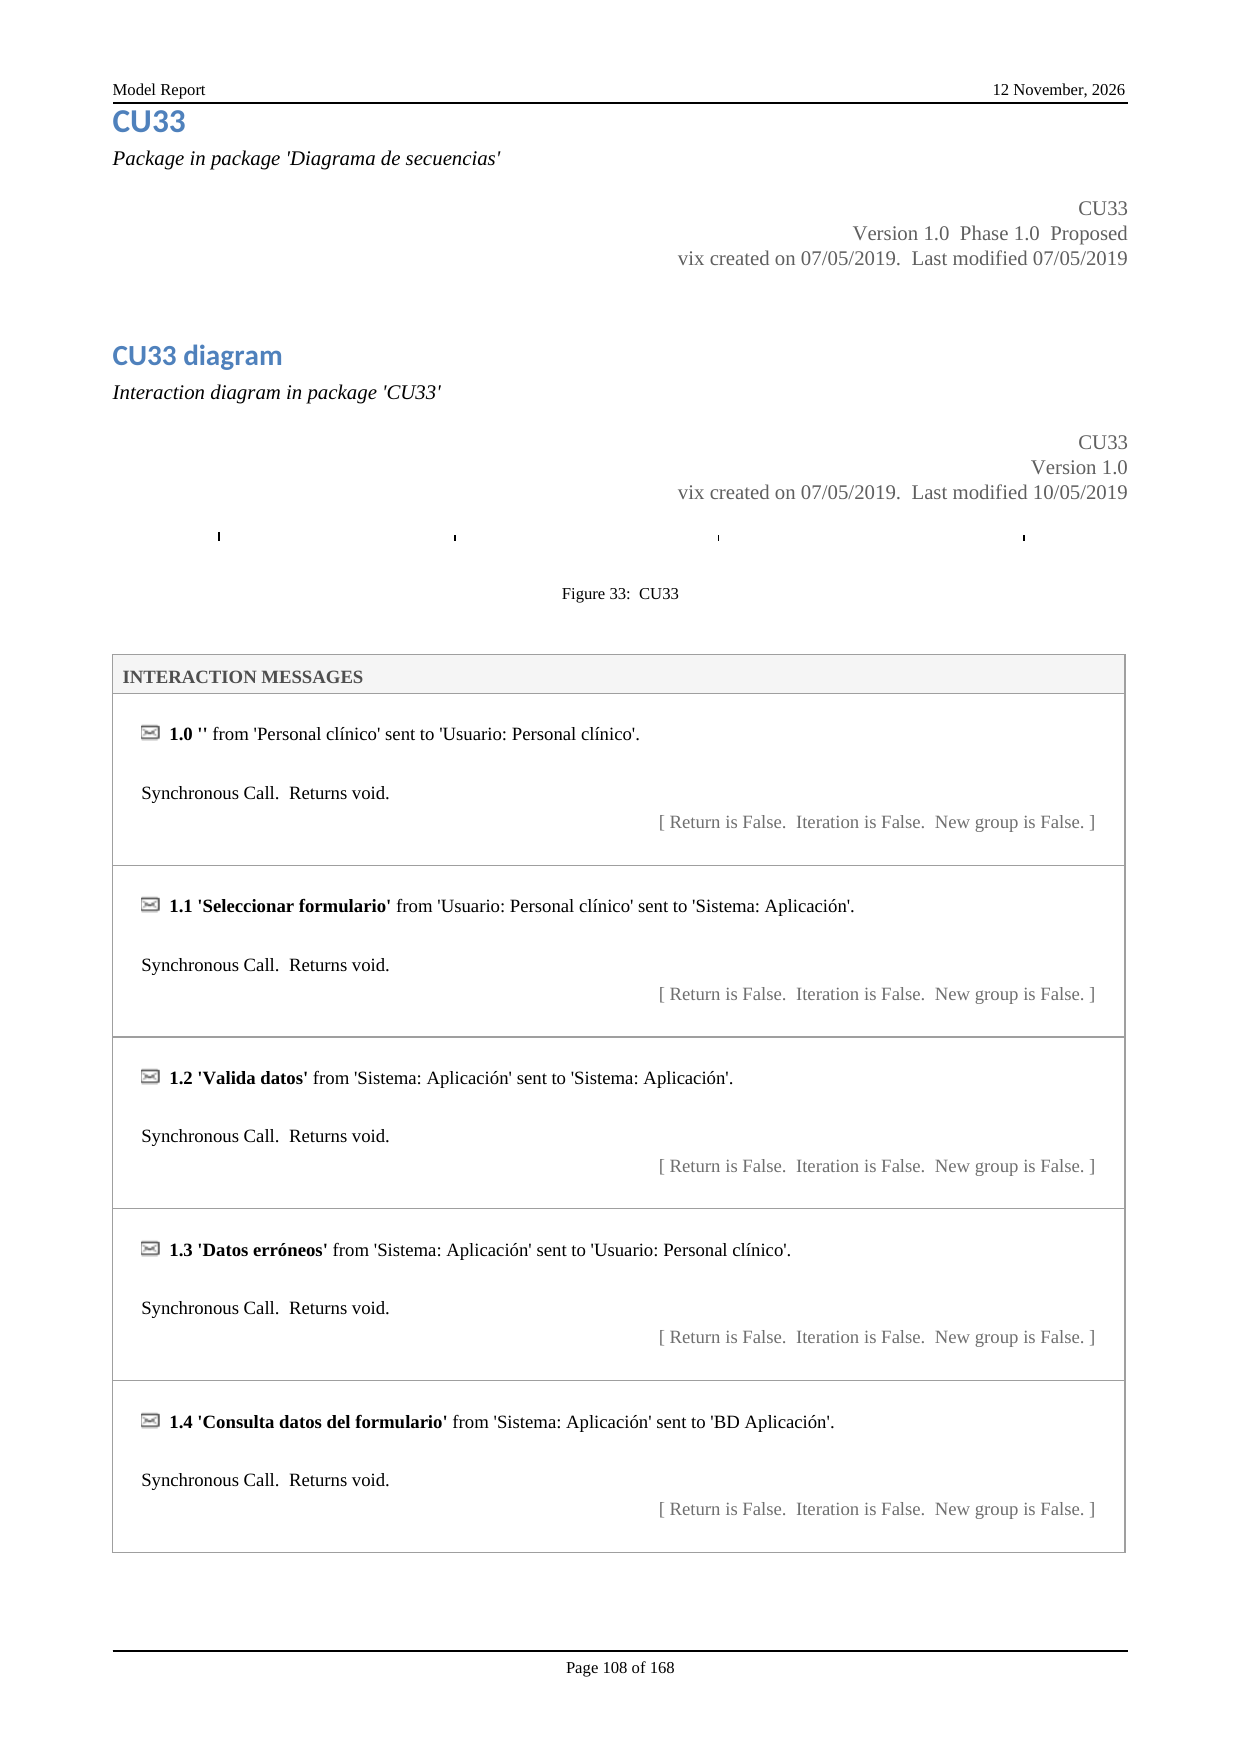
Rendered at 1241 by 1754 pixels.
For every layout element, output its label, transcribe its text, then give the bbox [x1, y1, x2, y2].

table_header 1.2 'Valida datos' from 'Sistema: Aplicación' sent to 'Sistema: Aplicación'. Synchronous Call. Returns void. [ Return is False. Iteration is False. New group is False. ] [113, 1038, 1124, 1208]
table_header 1.3 'Datos erróneos' from 'Sistema: Aplicación' sent to 'Usuario: Personal clínico'. Synchronous Call. Returns void. [ Return is False. Iteration is False. New group is False. ] [113, 1209, 1124, 1380]
picture [141, 722, 160, 741]
text Interaction diagram in package 'CU33' [112, 379, 1128, 404]
picture [141, 893, 160, 913]
text Version 1.0 Phase 1.0 Proposed [112, 221, 1128, 246]
table_header INTERACTION MESSAGES [113, 655, 1124, 693]
picture [141, 1409, 160, 1429]
text CU33 [112, 579, 1128, 604]
picture [141, 1065, 160, 1085]
picture [141, 1237, 160, 1257]
text vix created on 07/05/2019. Last modified 10/05/2019 [112, 479, 1128, 504]
table_cell 1.0 '' from 'Personal clínico' sent to 'Usuario: Personal clínico'. Synchronous Call. Returns void. [ Return is False. Iteration is False. New group is False. ] [113, 694, 1124, 864]
subtitle CU33 [112, 112, 1128, 137]
text CU33 [112, 429, 1128, 454]
text vix created on 07/05/2019. Last modified 07/05/2019 [112, 246, 1128, 271]
text Package in package 'Diagrama de secuencias' [112, 146, 1128, 171]
text CU33 [112, 196, 1128, 221]
table_header 1.4 'Consulta datos del formulario' from 'Sistema: Aplicación' sent to 'BD Aplicación'. Synchronous Call. Returns void. [ Return is False. Iteration is False. New group is False. ] [113, 1381, 1124, 1552]
table_header 1.1 'Seleccionar formulario' from 'Usuario: Personal clínico' sent to 'Sistema: Aplicación'. Synchronous Call. Returns void. [ Return is False. Iteration is False. New group is False. ] [113, 866, 1124, 1036]
subtitle CU33 diagram [112, 346, 1128, 371]
text Version 1.0 [112, 454, 1128, 479]
